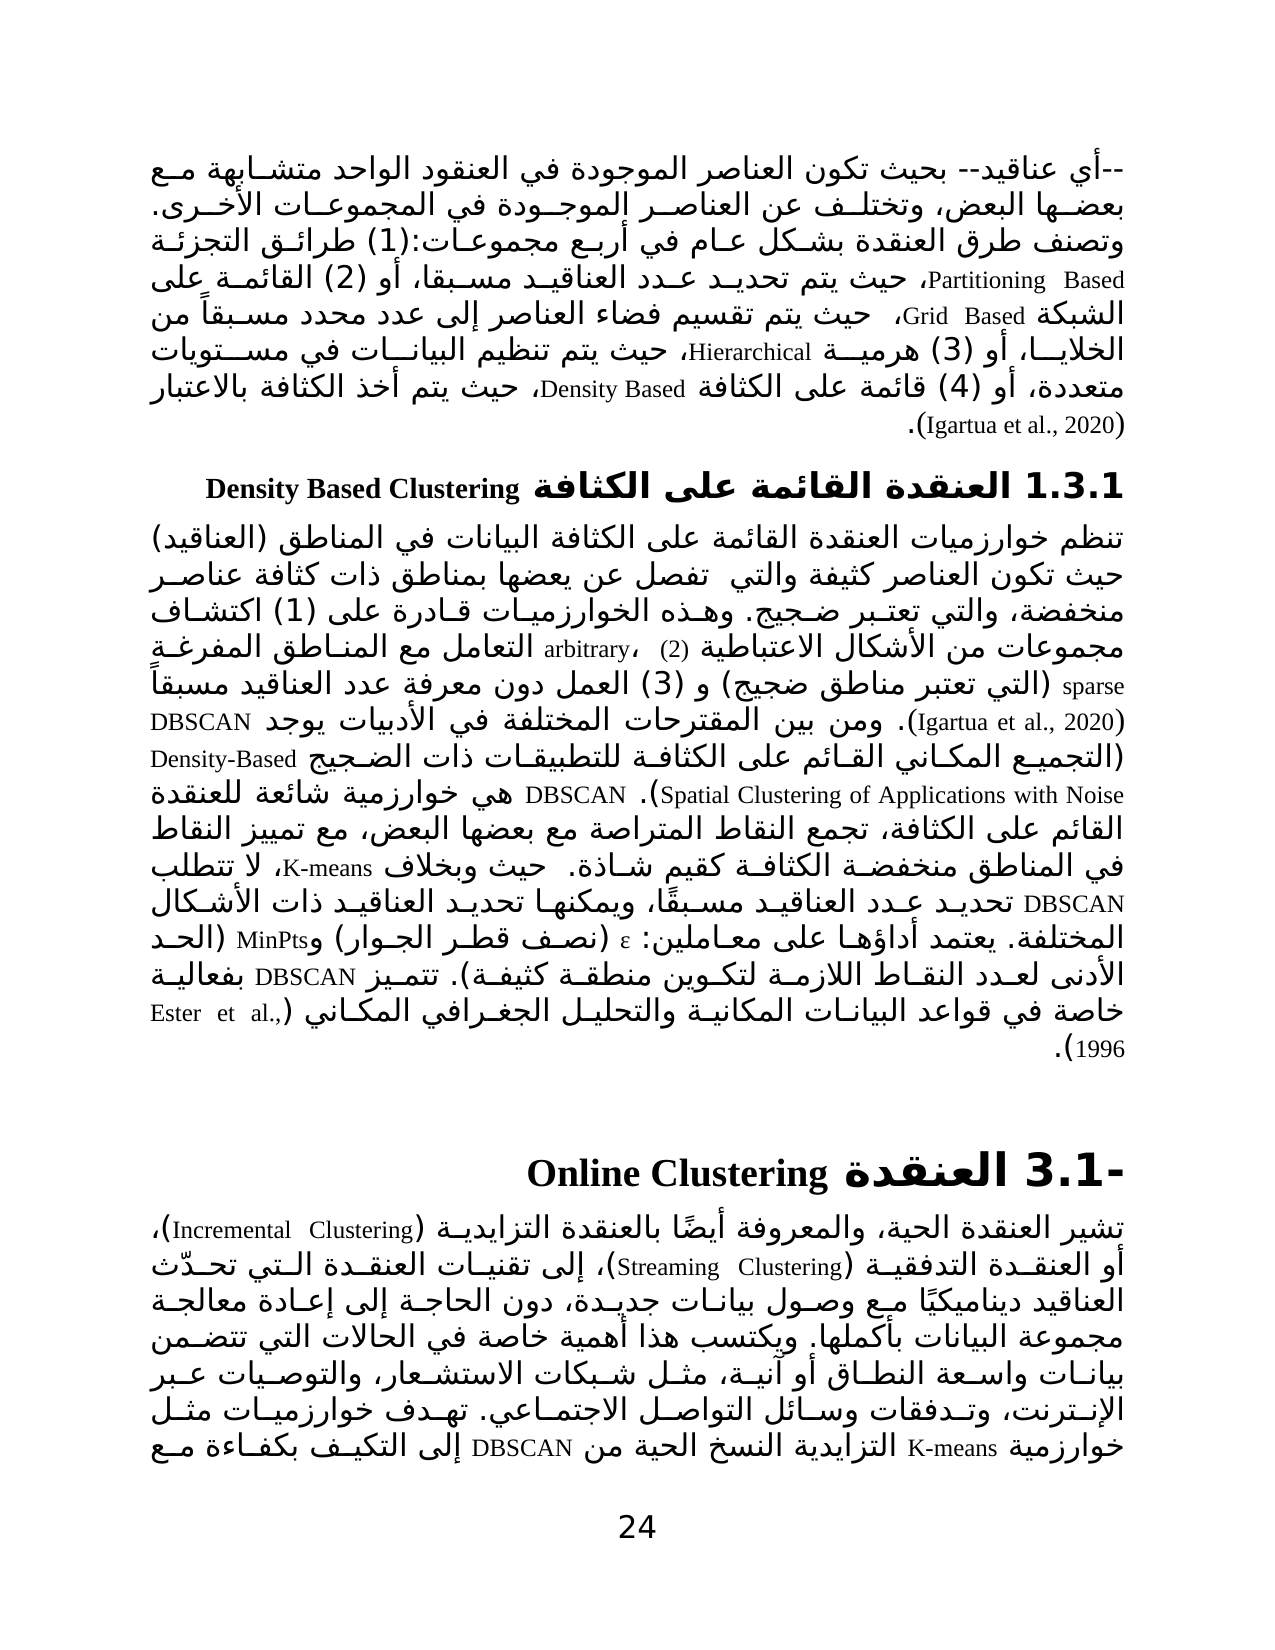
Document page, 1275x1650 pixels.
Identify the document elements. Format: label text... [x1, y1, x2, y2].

text -3.1 العنقدة Online Clustering [150, 1144, 1125, 1197]
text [150, 1210, 1125, 1464]
text 1.3.1 العنقدة القائمة على الكثافة Density Based Clustering [150, 466, 1125, 507]
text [150, 150, 1125, 441]
text تنظم خوارزميات العنقدة القائمة على الكثافة البيانات في المناطق (العناقيد) حيث تكون العناصر كثيفة والتي تفصل عن يعضها بمناطق ذات كثافة عناصر منخفضة، والتي تعتبر ضجيج. وهذه الخوارزميات قادرة على (1) اكتشاف مجموعات من الأشكال الاعتباطية arbitrary، (2) التعامل مع المناطق المفرغة sparse (التي تعتبر مناطق ضجيج) و (3) العمل دون معرفة عدد العناقيد مسبقاً (Igartua et al., 2020). ومن بين المقترحات المختلفة في الأدبيات يوجد DBSCAN (التجميع المكاني القائم على الكثافة للتطبيقات ذات الضجيج Density-Based Spatial Clustering of Applications with Noise). DBSCAN هي خوارزمية شائعة للعنقدة القائم على الكثافة، تجمع النقاط المتراصة مع بعضها البعض، مع تمييز النقاط في المناطق منخفضة الكثافة كقيم شاذة. حيث وبخلاف K-means، لا تتطلب DBSCAN تحديد عدد العناقيد مسبقًا، ويمكنها تحديد العناقيد ذات الأشكال المختلفة. يعتمد أداؤها على معاملين: ε (نصف قطر الجوار) وMinPts (الحد الأدنى لعدد النقاط اللازمة لتكوين منطقة كثيفة). تتميز DBSCAN بفعالية خاصة في قواعد البيانات المكانية والتحليل الجغرافي المكاني (Ester et al., 1996). [150, 520, 1125, 1065]
